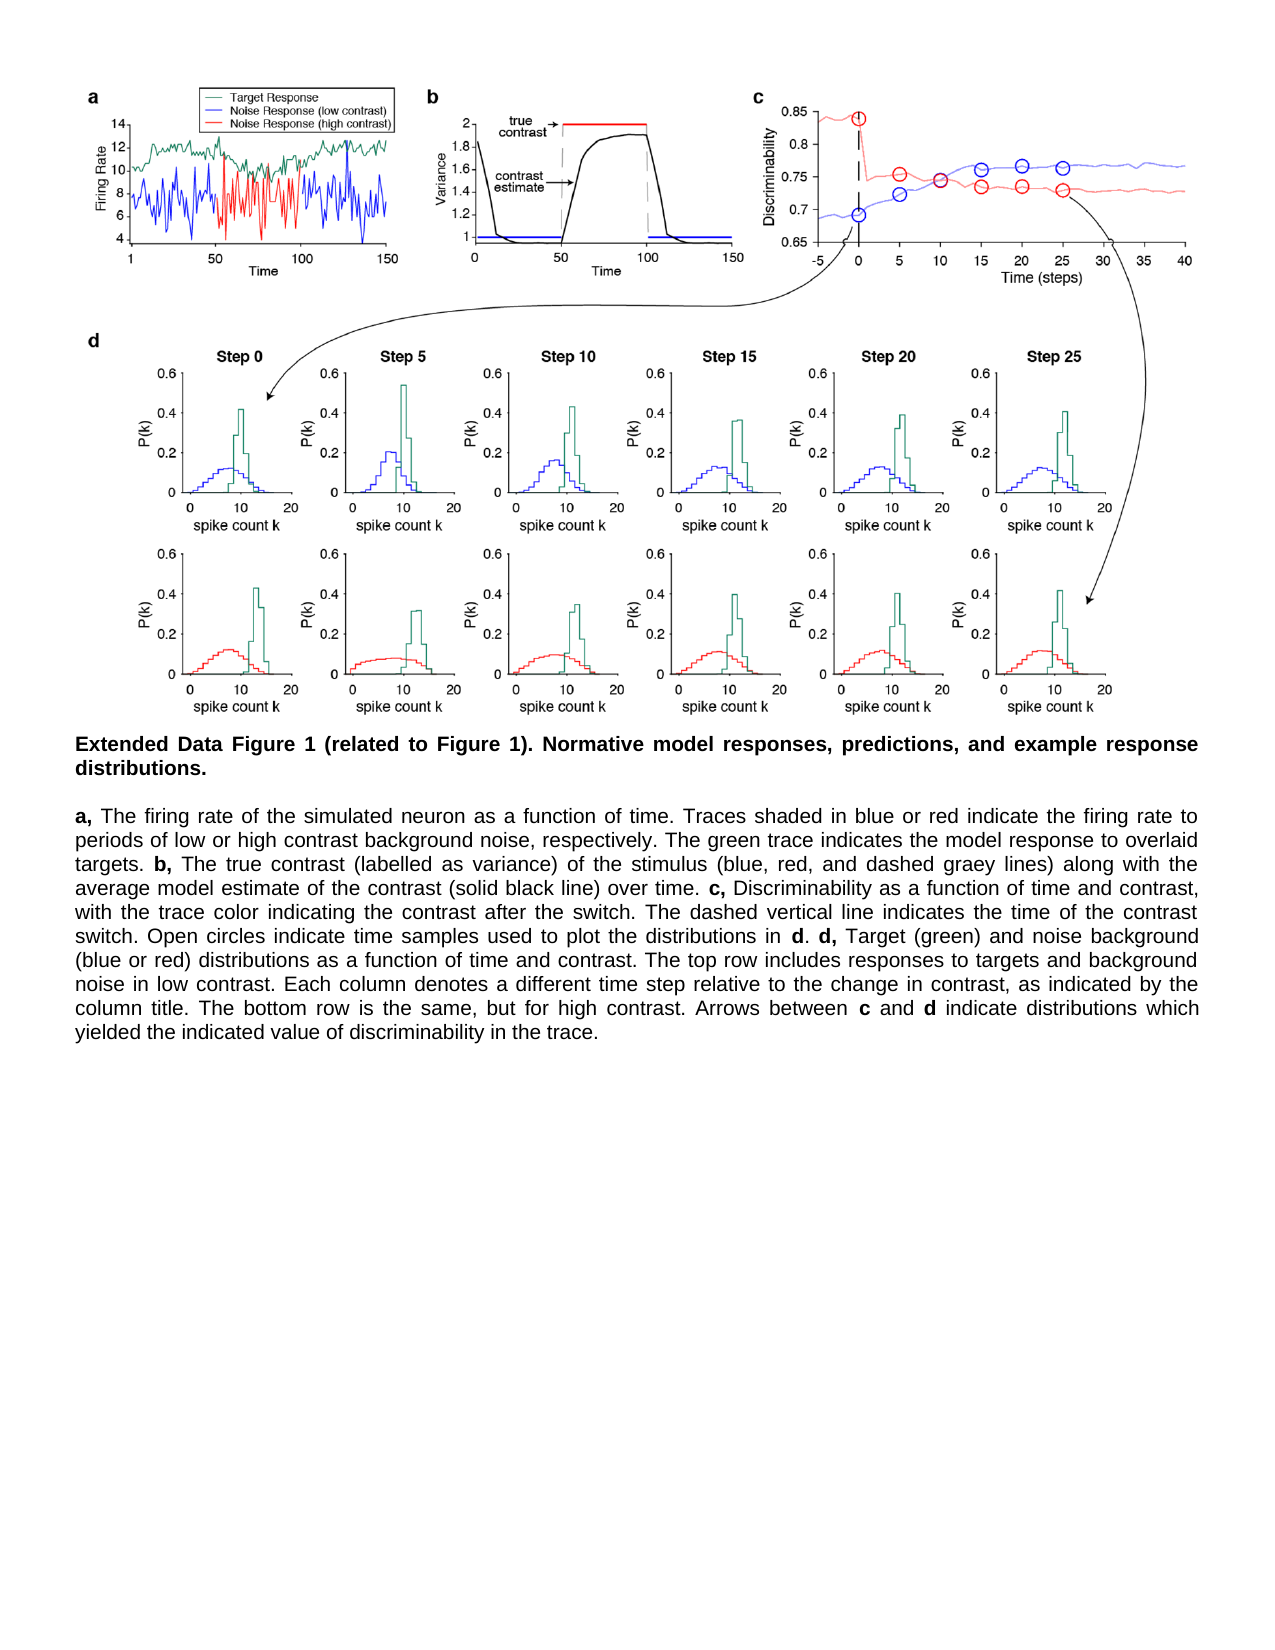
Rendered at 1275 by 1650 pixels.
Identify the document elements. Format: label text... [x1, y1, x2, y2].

picture [75, 75, 1200, 732]
text a, The firing rate of the simulated neuron as a function of time. Traces shaded in blue or red indicate the firing rate to periods of low or high contrast background noise, respectively. The green trace indicates the model response to overlaid targets. b, The true contrast (labelled as variance) of the stimulus (blue, red, and dashed gry lines) along with the average model estimate of the contrast (solid black line) over time. c, Discriminability as a function of time and contrast, with the trace color indicating the contrast after the switch. The dashed vertical line indicates the time of the contrast switch. Open circles indicate time samples used to plot the distributions in d. d, Target (green) and (blue or red) distributions as a function of time and contrast. The top row includes responses to targets and in low contrast. Each column denotes a different time step relative to the change in contrast, as indicated by the column title. The bottom row is the same, but for high contrast. Arrows between c and d indicate distributions which yielded the indicated value of discriminability in the trace. [75, 804, 1200, 1043]
text Extended Data Figure 1 (related to Figure 1). Normative model responses, predictions, and example response distributions. [75, 732, 1200, 780]
